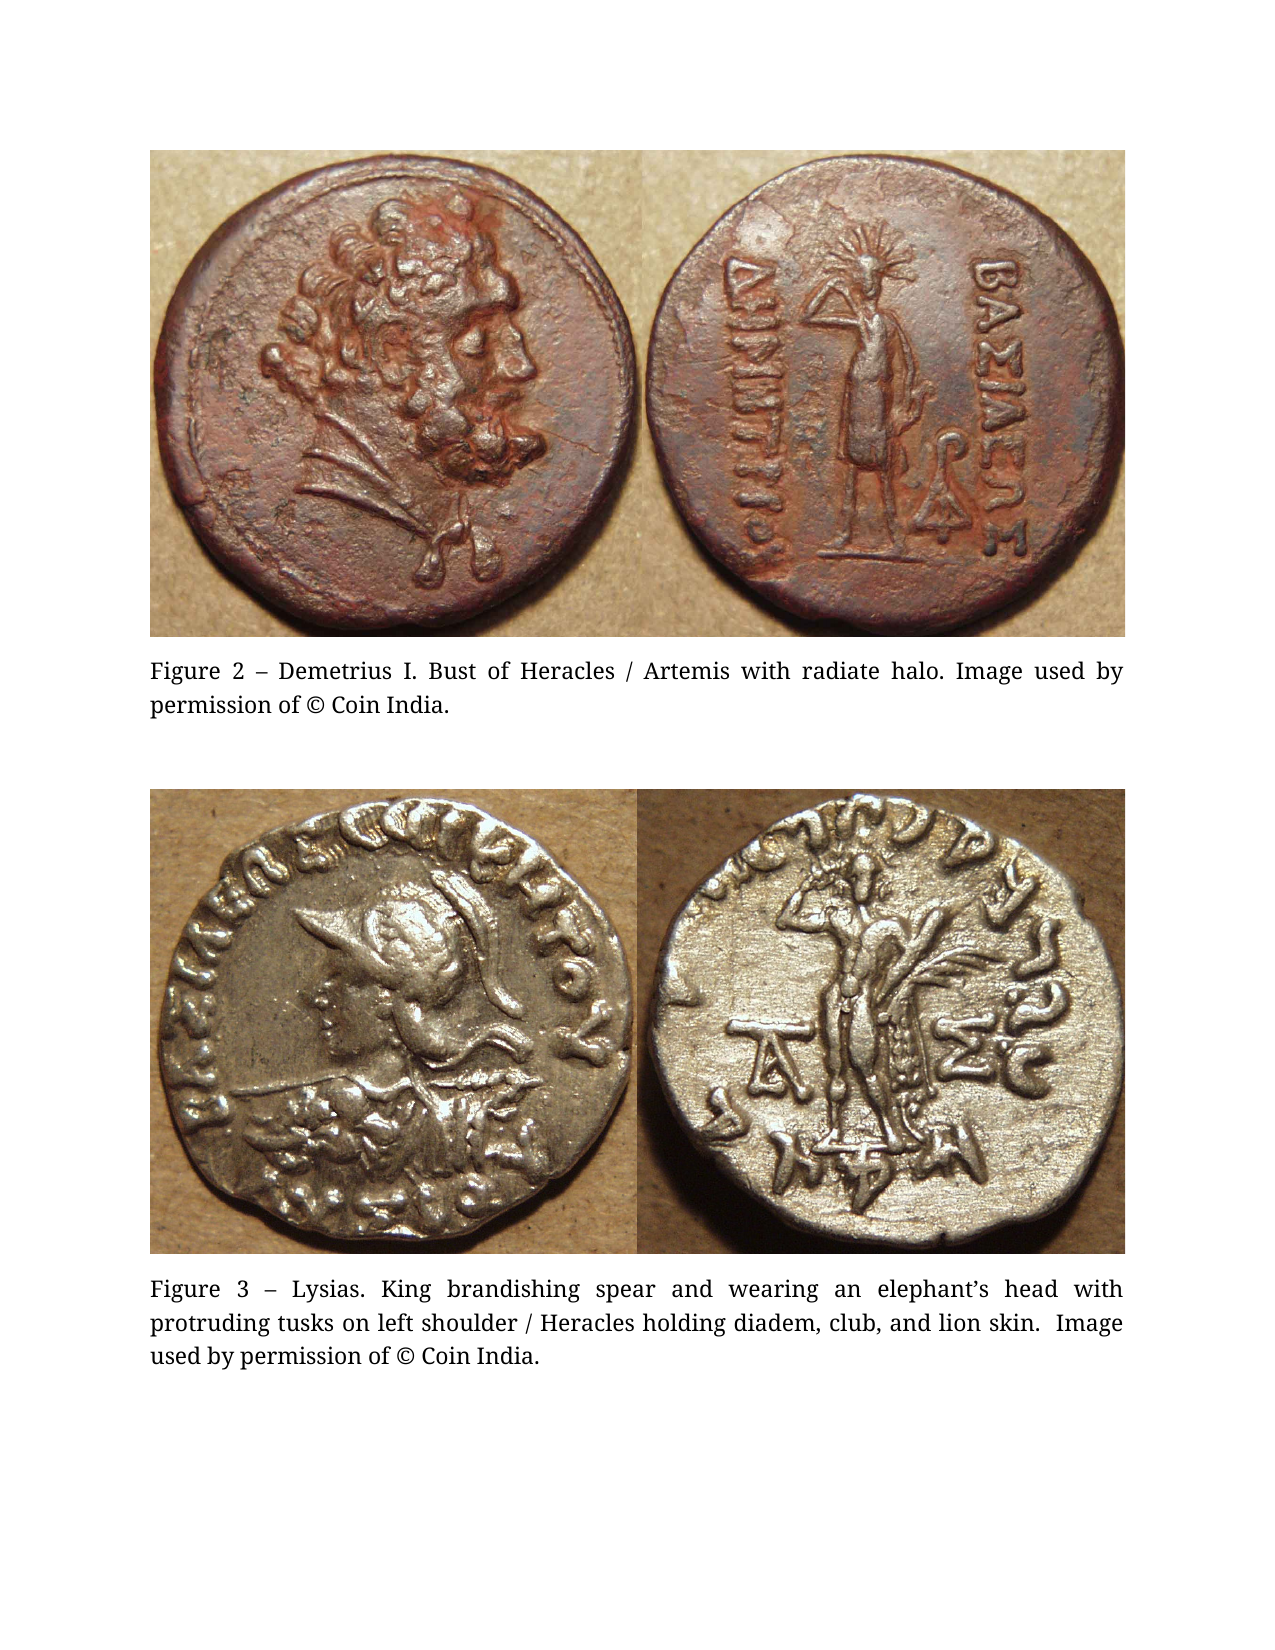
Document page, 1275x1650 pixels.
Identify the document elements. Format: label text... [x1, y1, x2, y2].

text Figure 2 – Demetrius I. Bust of Heracles / Artemis with radiate halo. Image used by permission of © Coin India. [150, 655, 1125, 720]
picture [150, 150, 1125, 637]
text Figure 3 – Lysias. King brandishing spear and wearing an elephant’s head with protruding tusks on left shoulder / Heracles holding diadem, club, and lion skin. Image used by permission of © Coin India. [150, 1273, 1125, 1372]
picture [150, 789, 1125, 1254]
